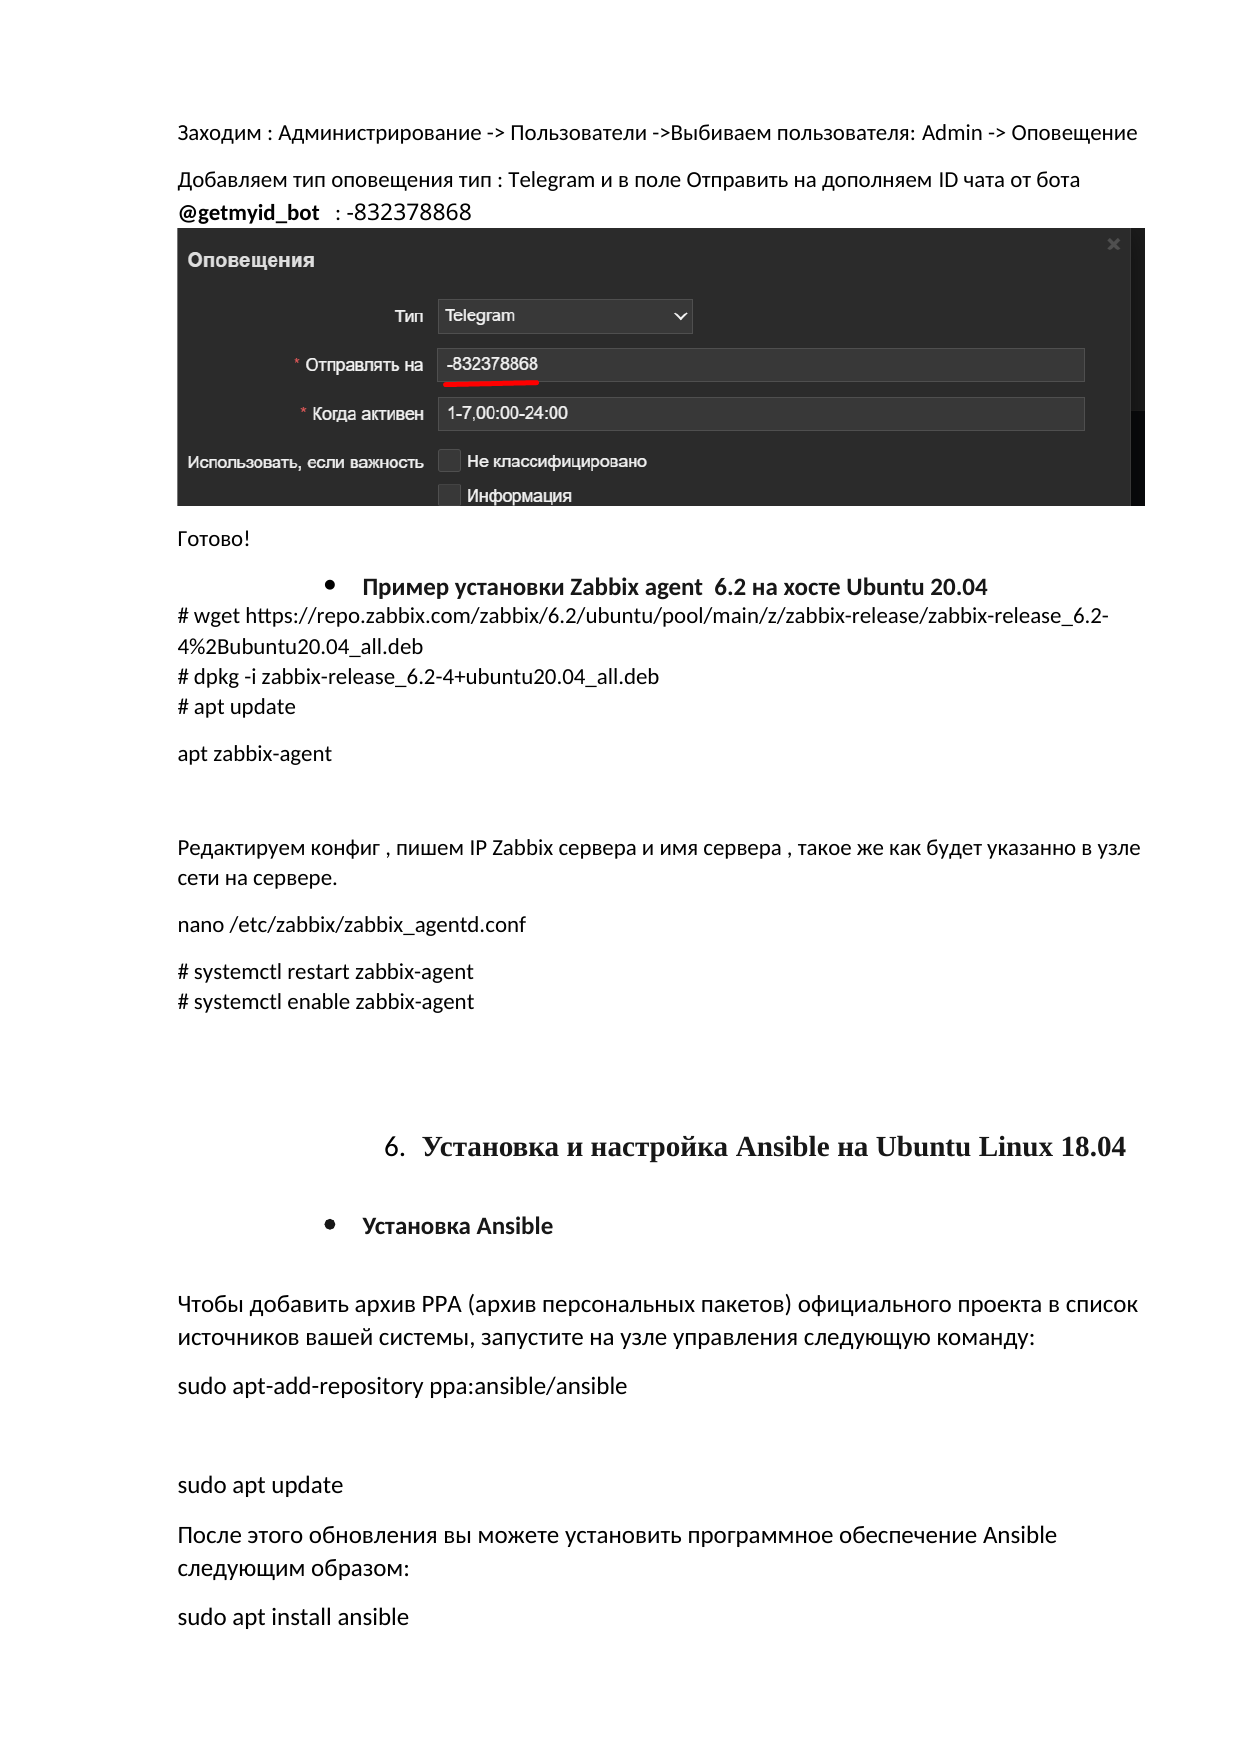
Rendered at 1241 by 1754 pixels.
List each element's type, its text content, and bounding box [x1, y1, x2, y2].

list Пример установки Zabbix agent 6.2 на хосте Ubuntu 20.04 [325, 571, 1152, 602]
text Заходим : Администрирование -> Пользователи ->Выбиваем пользователя: Admin -> Оповещение [177, 118, 1152, 146]
text После этого обновления вы можете установить программное обеспечение Ansible следующим образом: [177, 1519, 1152, 1582]
text # systemctl restart zabbix-agent # systemctl enable zabbix-agent [177, 957, 1152, 1015]
text sudo apt update [177, 1469, 1152, 1500]
text Чтобы добавить архив PPA (архив персональных пакетов) официального проекта в список источников вашей системы, запустите на узле управления следующую команду: [177, 1288, 1152, 1351]
text sudo apt install ansible [177, 1601, 1152, 1632]
text sudo apt-add-repository ppa:ansible/ansible [177, 1370, 1152, 1401]
picture [177, 228, 1145, 506]
text Редактируем конфиг , пишем IP Zabbix сервера и имя сервера , такое же как будет указанно в узле сети на сервере. [177, 833, 1152, 891]
text # wget https://repo.zabbix.com/zabbix/6.2/ubuntu/pool/main/z/zabbix-release/zabbix-release_6.2-4%2Bubuntu20.04_all.deb # dpkg -i zabbix-release_6.2-4+ubuntu20.04_all.deb # apt update [177, 602, 1152, 720]
list Установка и настройка Ansible на Ubuntu Linux 18.04 [384, 1128, 1152, 1163]
text apt zabbix-agent [177, 739, 1152, 767]
text Готово! [177, 524, 1152, 552]
text nano /etc/zabbix/zabbix_agentd.conf [177, 910, 1152, 938]
list Установка Ansible [325, 1210, 1152, 1241]
